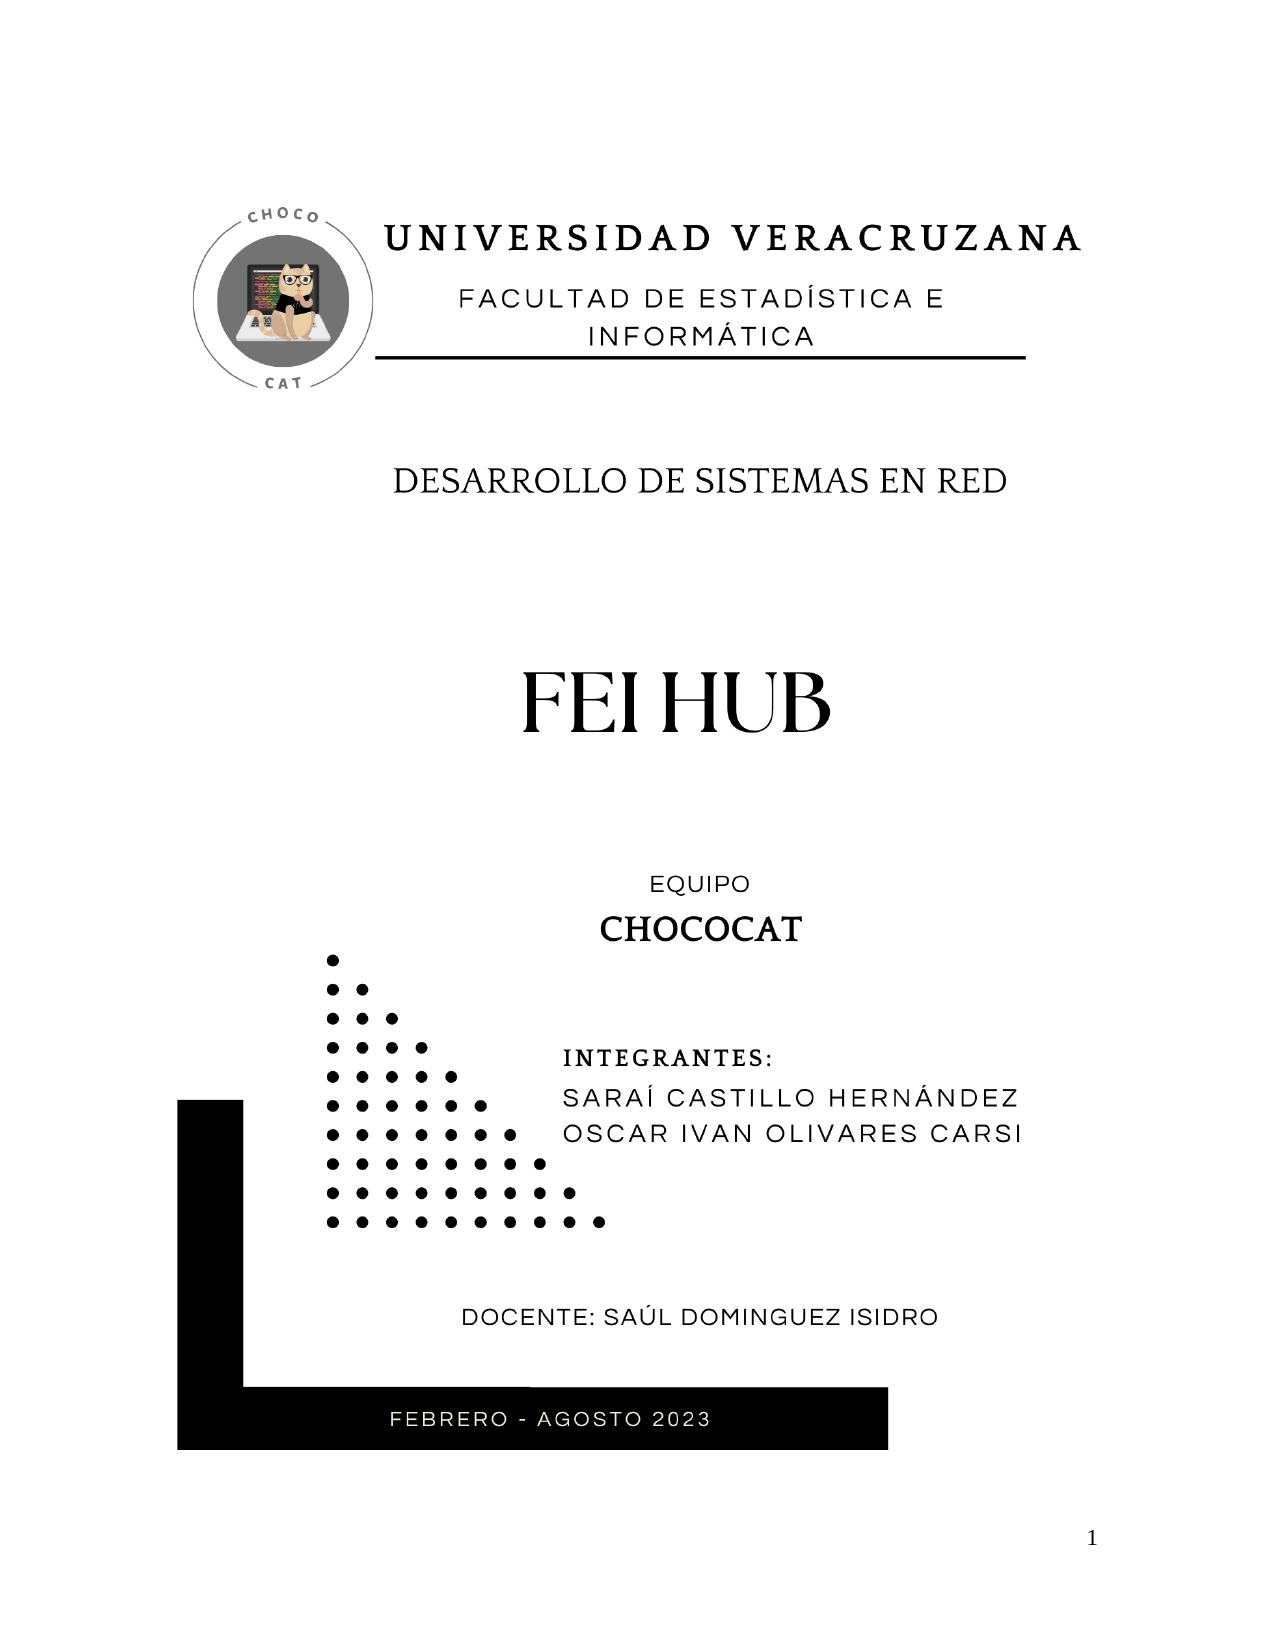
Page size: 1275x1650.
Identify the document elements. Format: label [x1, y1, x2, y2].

picture [177, 147, 1097, 1450]
